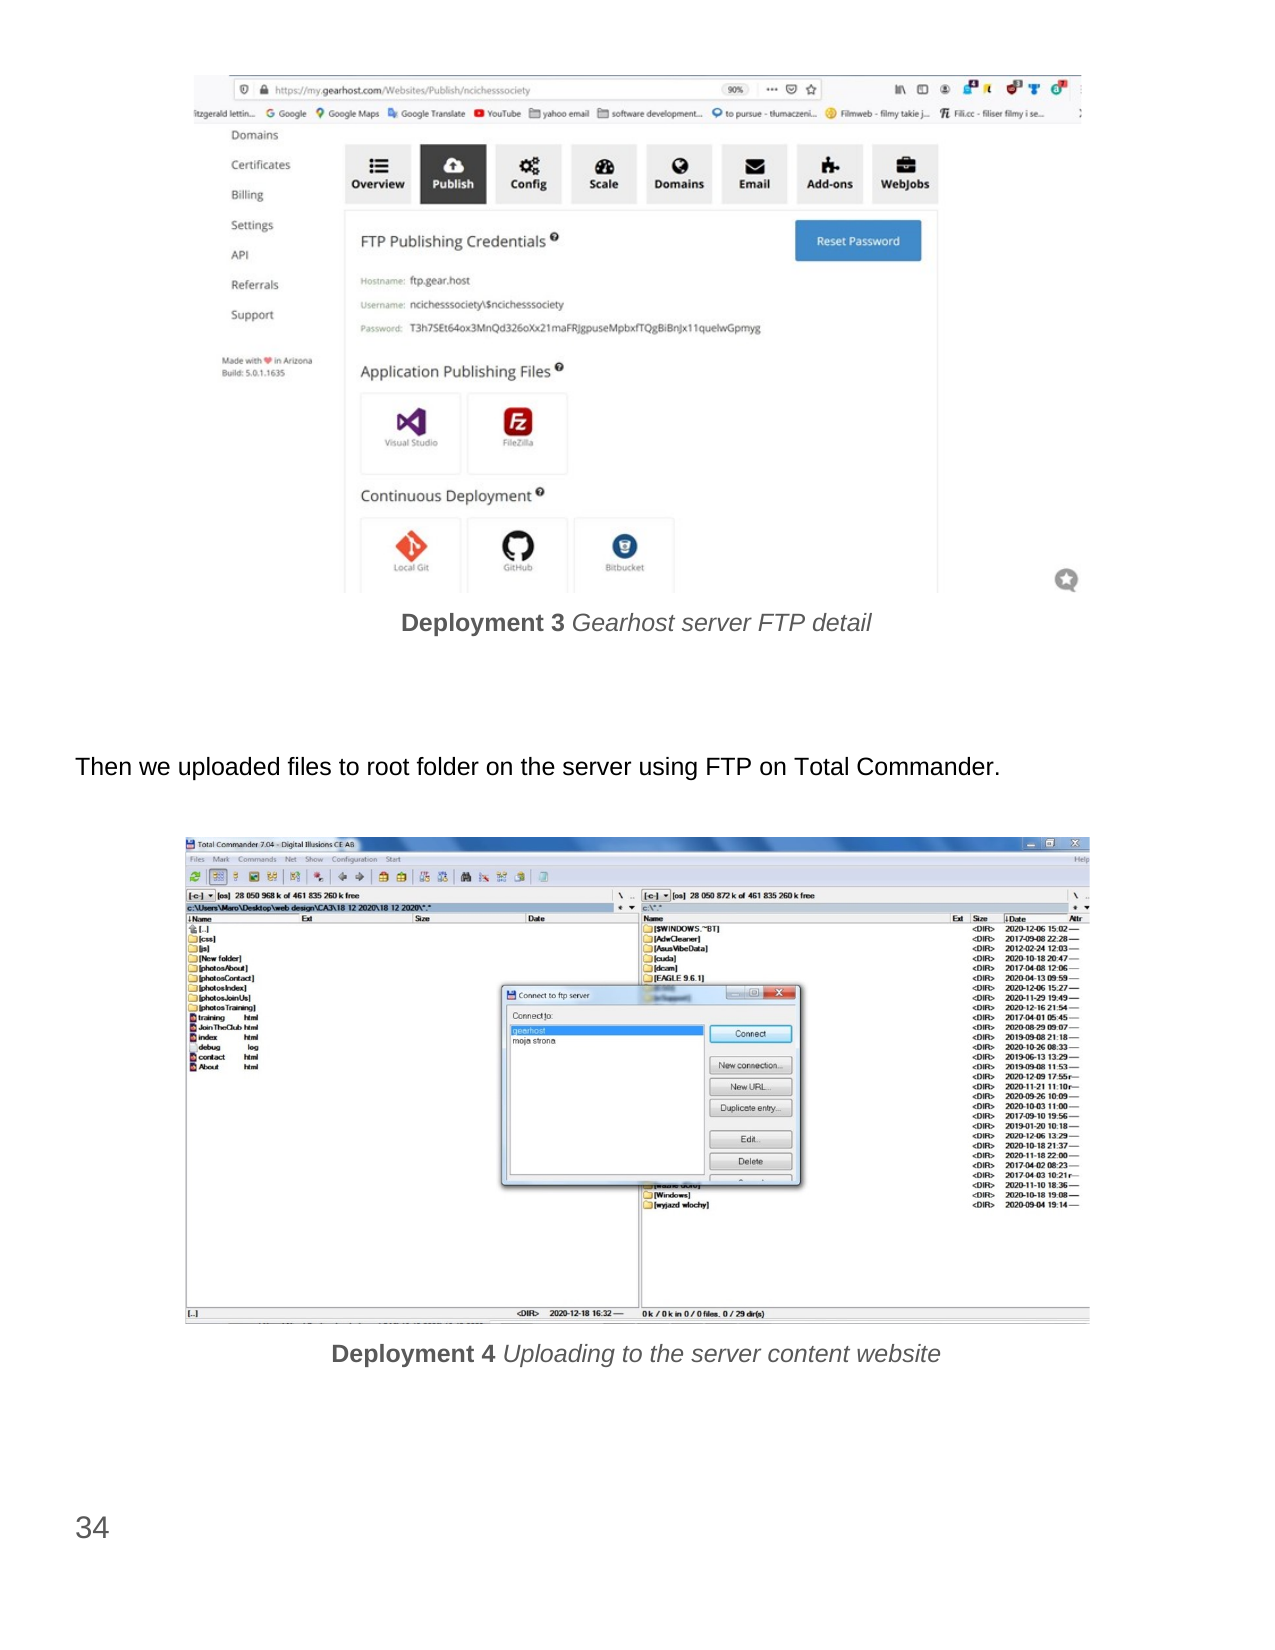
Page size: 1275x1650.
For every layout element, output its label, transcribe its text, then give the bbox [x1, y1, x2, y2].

picture [185, 837, 1090, 1324]
text Then we uploaded files to root folder on the server using FTP on Total Commander. [75, 751, 1200, 780]
text Deployment 4 Uploading to the server content website [75, 1339, 1200, 1368]
text Deployment 3 Gearhost server FTP detail [75, 608, 1200, 636]
picture [193, 75, 1082, 593]
